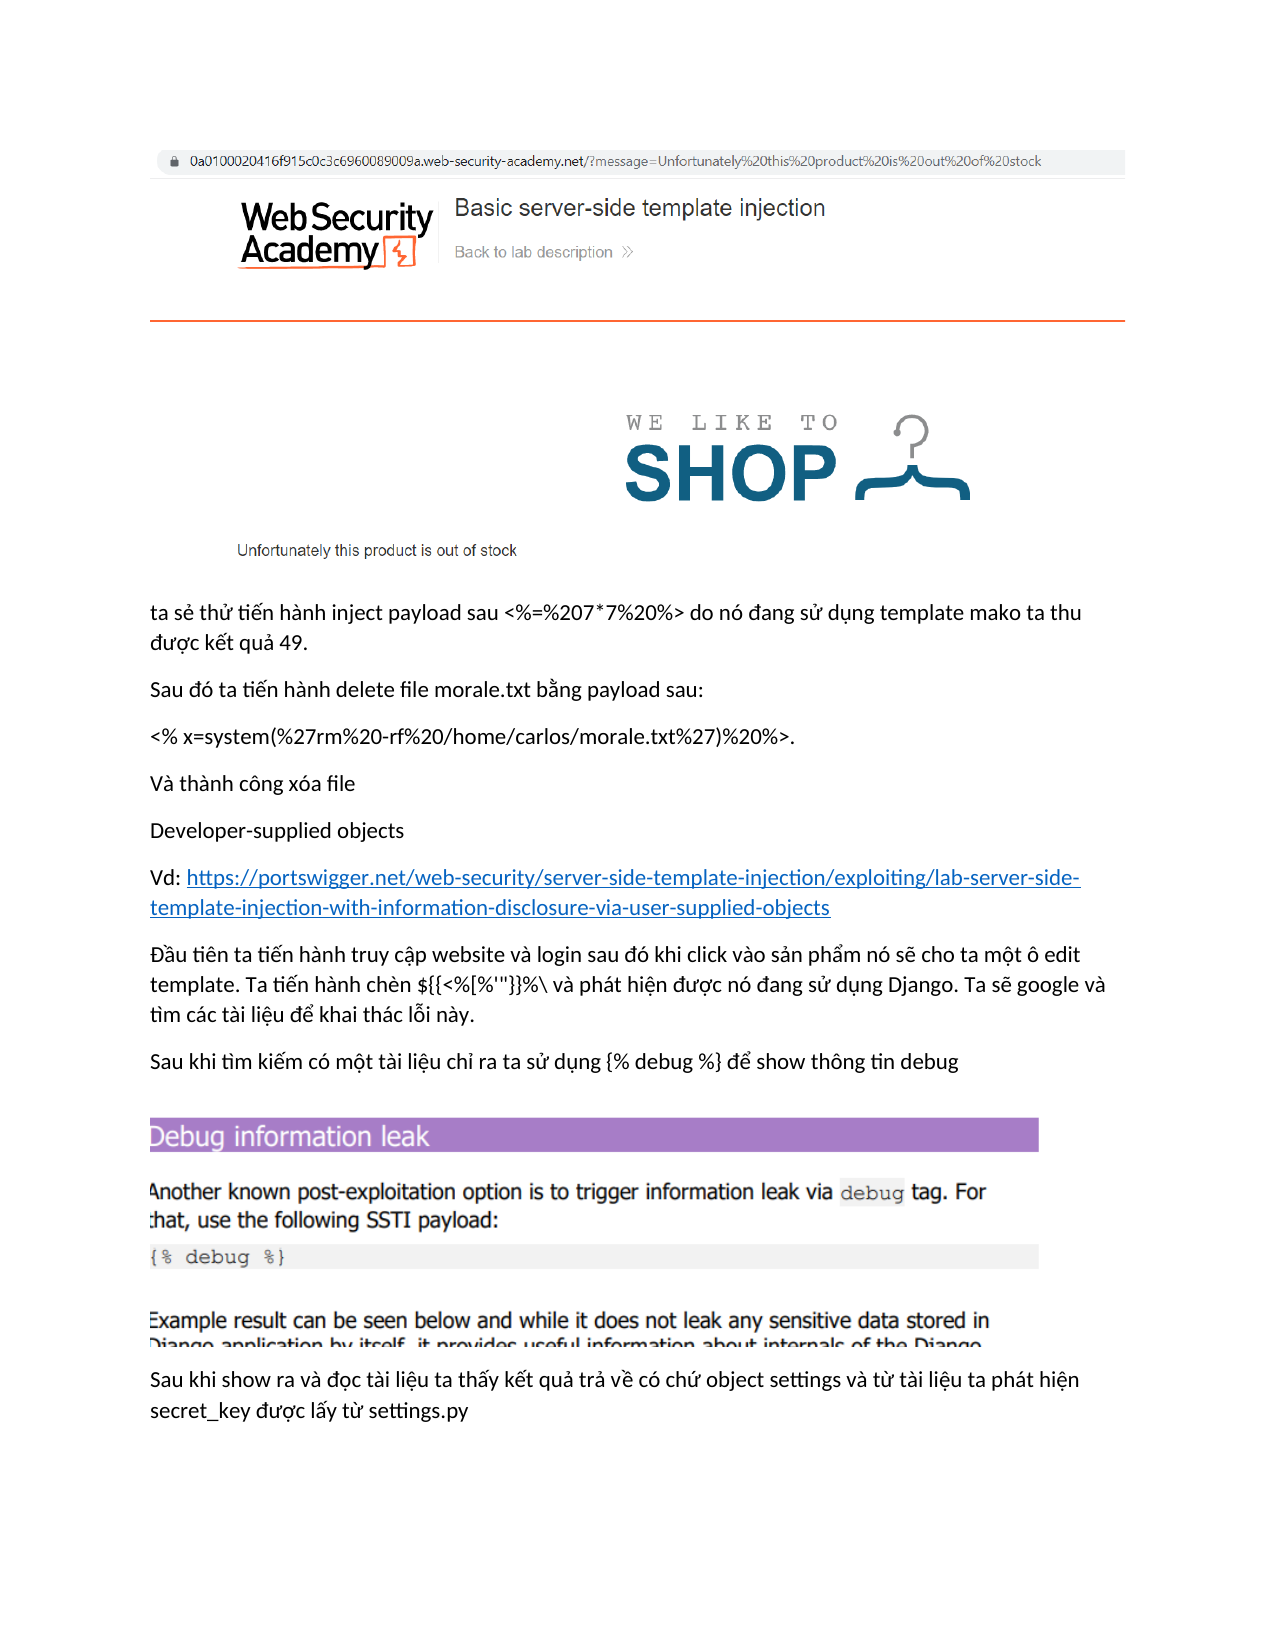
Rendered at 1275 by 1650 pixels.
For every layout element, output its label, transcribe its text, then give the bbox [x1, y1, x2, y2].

text Sau khi tìm kiếm có một tài liệu chỉ ra ta sử dụng {% debug %} để show thông tin debug [150, 1047, 1125, 1075]
text Sau đó ta tiến hành delete file morale.txt bằng payload sau: [150, 675, 1125, 703]
text Vd: https://portswigger.net/web-security/server-side-template-injection/exploiting/lab-server-side-template-injection-with-information-disclosure-via-user-supplied-objects [150, 863, 1125, 921]
picture [150, 150, 1125, 580]
text Và thành công xóa file [150, 769, 1125, 797]
text Sau khi show ra và đọc tài liệu ta thấy kết quả trả về có chứ object settings và từ tài liệu ta phát hiện secret_key được lấy từ settings.py [150, 1366, 1125, 1424]
text ta sẻ thử tiến hành inject payload sau <%=%207*7%20%> do nó đang sử dụng template mako ta thu được kết quả 49. [150, 598, 1125, 656]
picture [150, 1093, 1125, 1347]
text <% x=system(%27rm%20-rf%20/home/carlos/morale.txt%27)%20%>. [150, 722, 1125, 750]
text Developer-supplied objects [150, 816, 1125, 844]
text Đầu tiên ta tiến hành truy cập website và login sau đó khi click vào sản phẩm nó sẽ cho ta một ô edit template. Ta tiến hành chèn ${{<%[%'"}}%\ và phát hiện được nó đang sử dụng Django. Ta sẽ google và tìm các tài liệu để khai thác lỗi này. [150, 940, 1125, 1028]
